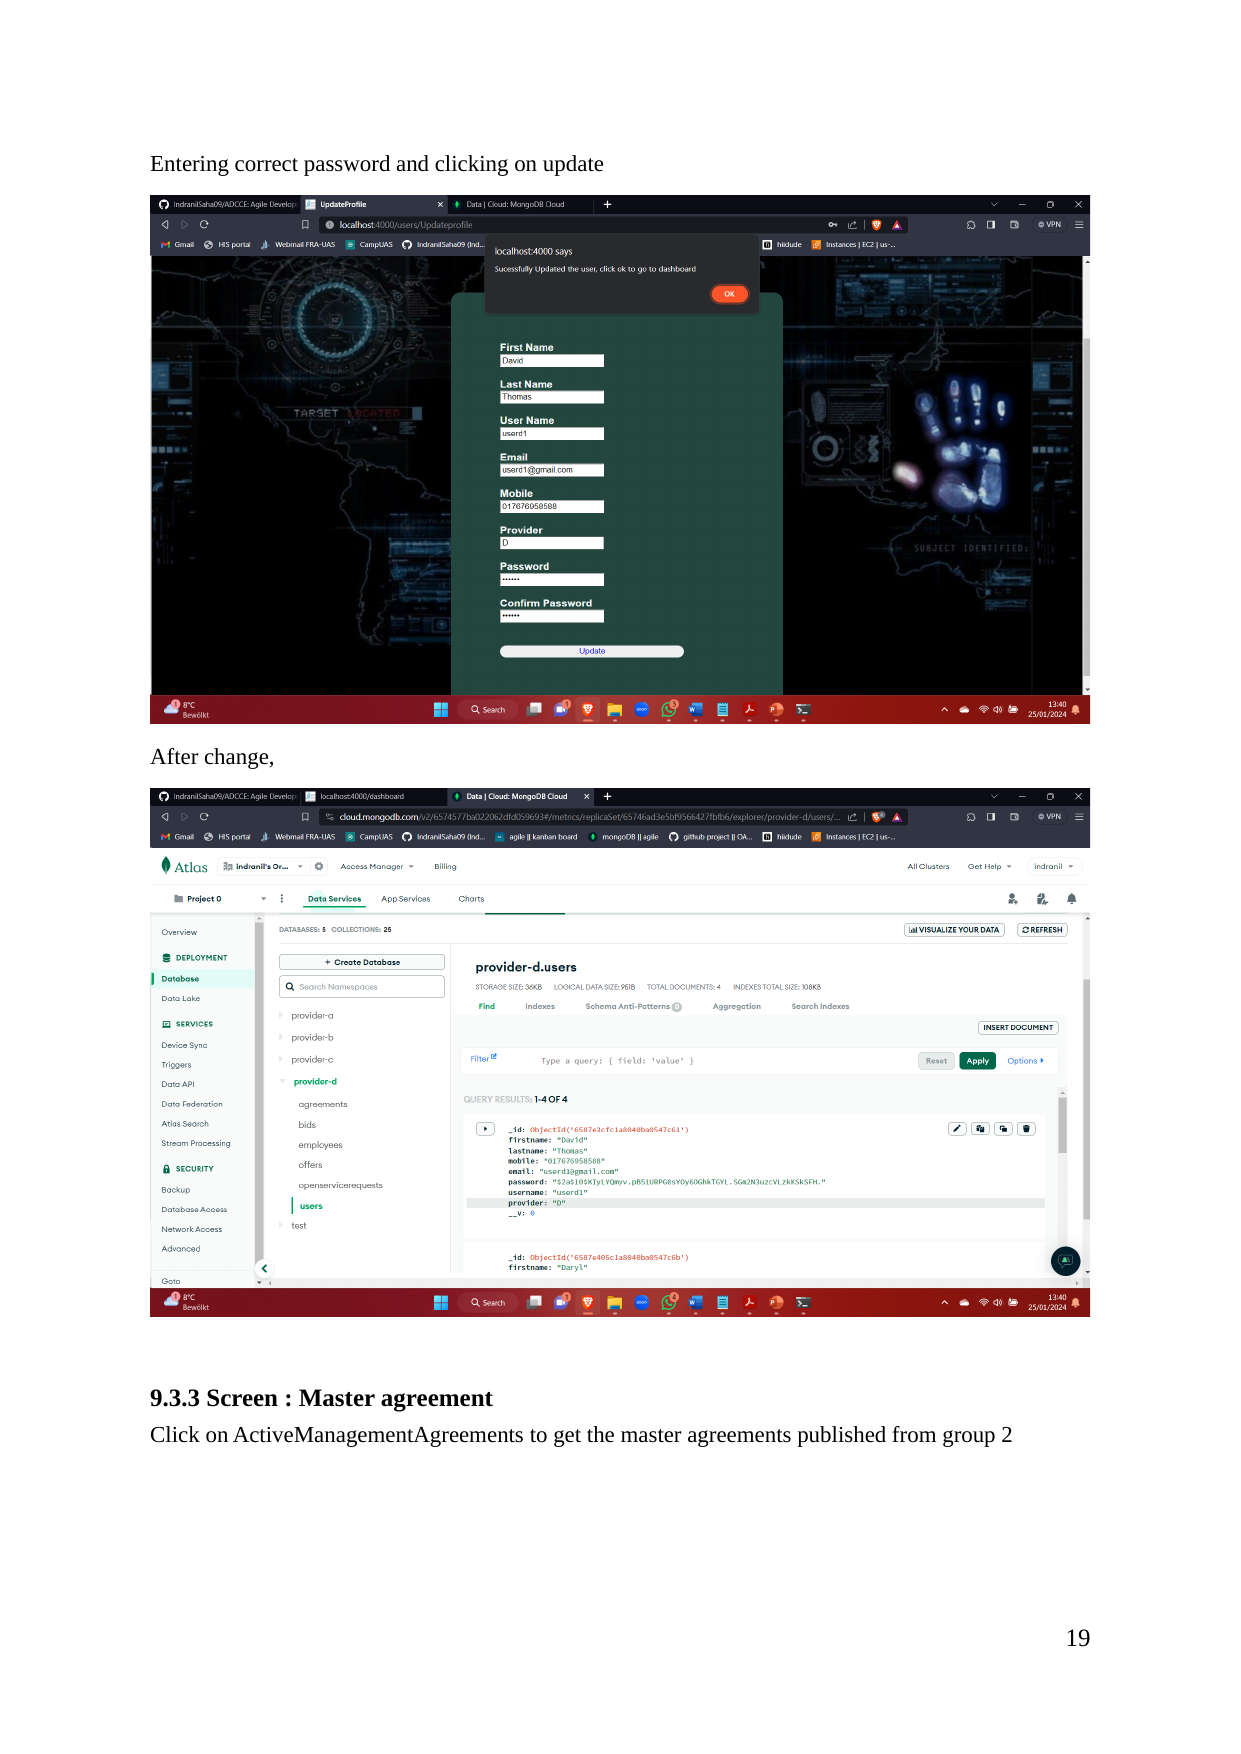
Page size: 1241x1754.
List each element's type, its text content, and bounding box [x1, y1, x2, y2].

text Click on ActiveManagementAgreements to get the master agreements published from group 2 [150, 1421, 1090, 1447]
picture [150, 195, 1091, 724]
text Entering correct password and clicking on update [150, 150, 1090, 176]
subtitle 9.3.3 Screen : Master agreement [150, 1383, 1090, 1412]
text After change, [150, 743, 1090, 769]
picture [150, 788, 1091, 1317]
